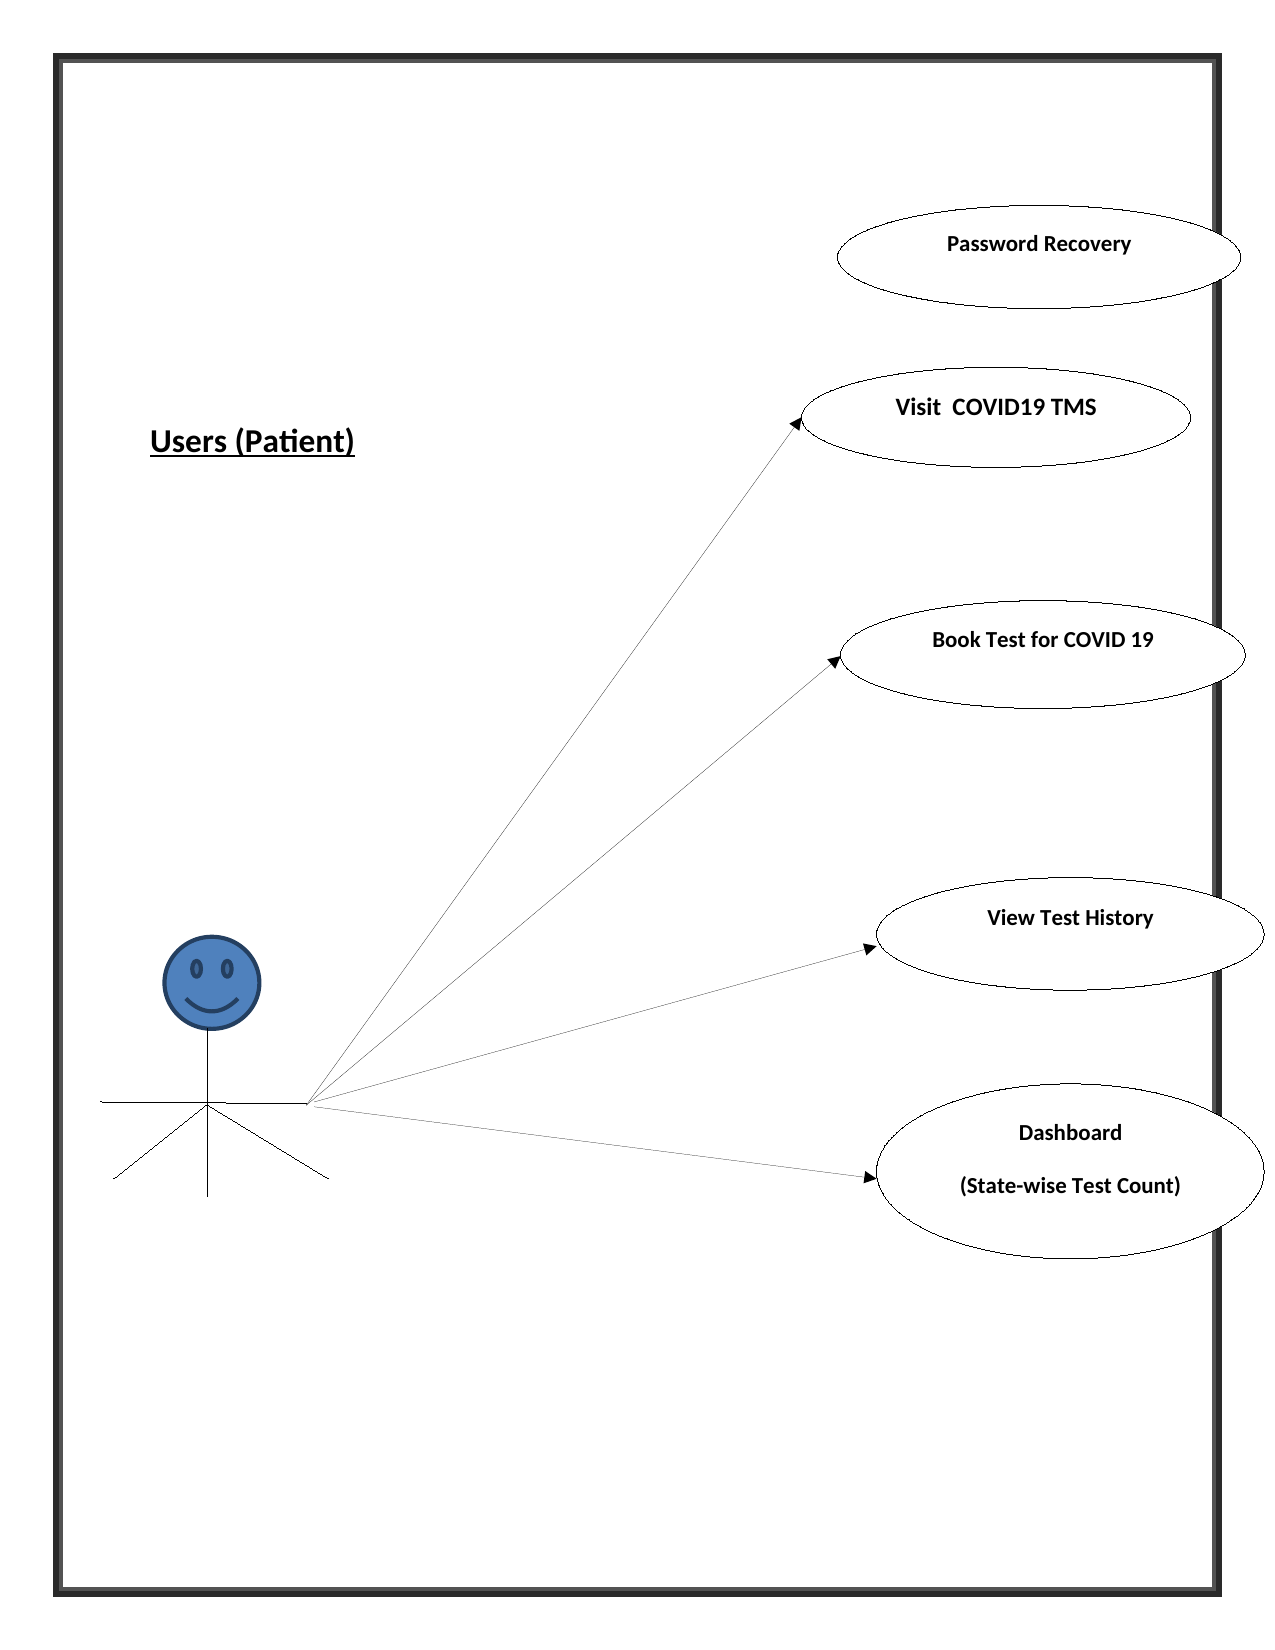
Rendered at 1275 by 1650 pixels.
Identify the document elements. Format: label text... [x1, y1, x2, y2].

text Users (Patient) [771, 421, 894, 461]
text Users (Patient) [150, 420, 794, 461]
